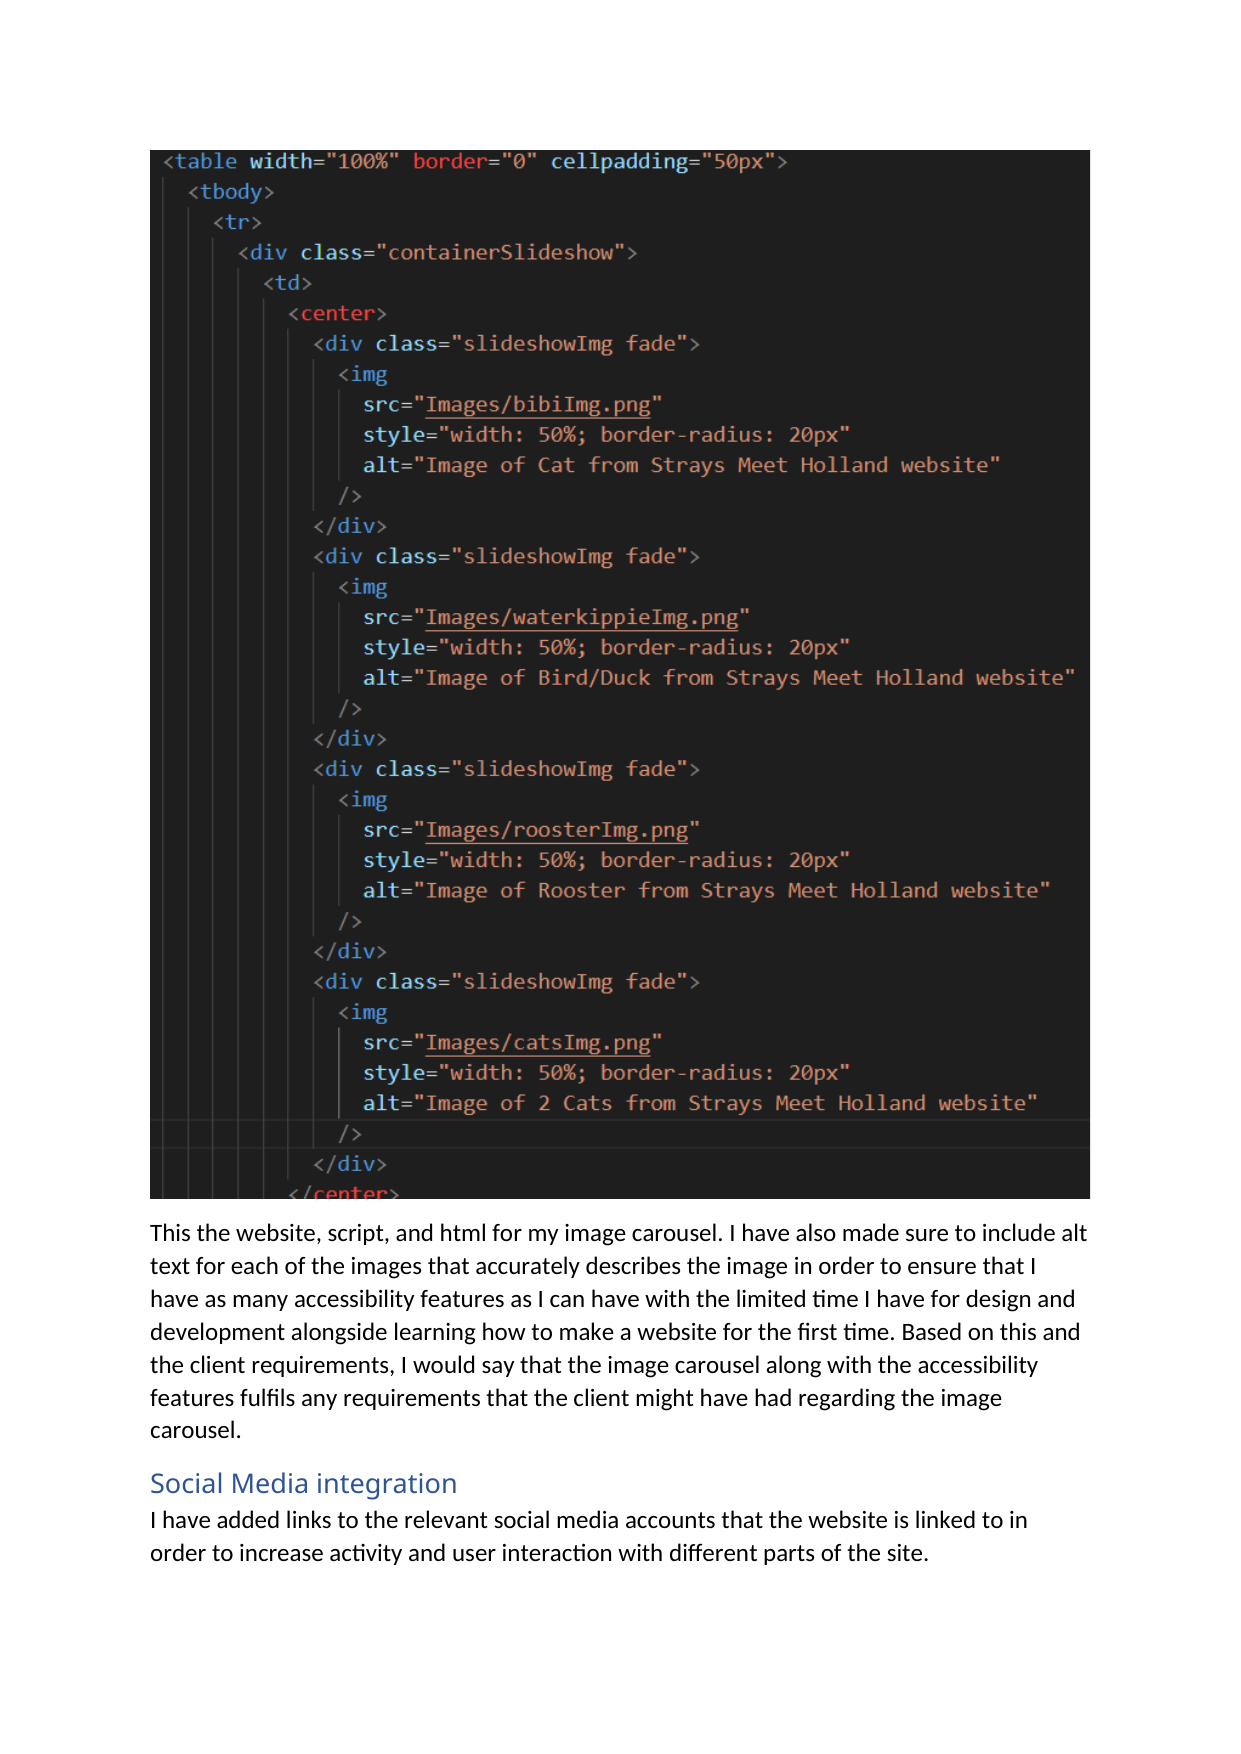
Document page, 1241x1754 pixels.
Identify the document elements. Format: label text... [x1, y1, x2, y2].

text I have added links to the relevant social media accounts that the website is linked to in order to increase activity and user interaction with different parts of the site. [150, 1504, 1090, 1567]
text This the website, script, and html for my image carousel. I have also made sure to include alt text for each of the images that accurately describes the image in order to ensure that I have as many accessibility features as I can have with the limited time I have for design and development alongside learning how to make a website for the first time. Based on this and the client requirements, I would say that the image carousel along with the accessibility features fulfils any requirements that the client might have had regarding the image carousel. [150, 1217, 1090, 1445]
subtitle Social Media integration [150, 1464, 1090, 1501]
picture [150, 150, 1091, 1199]
